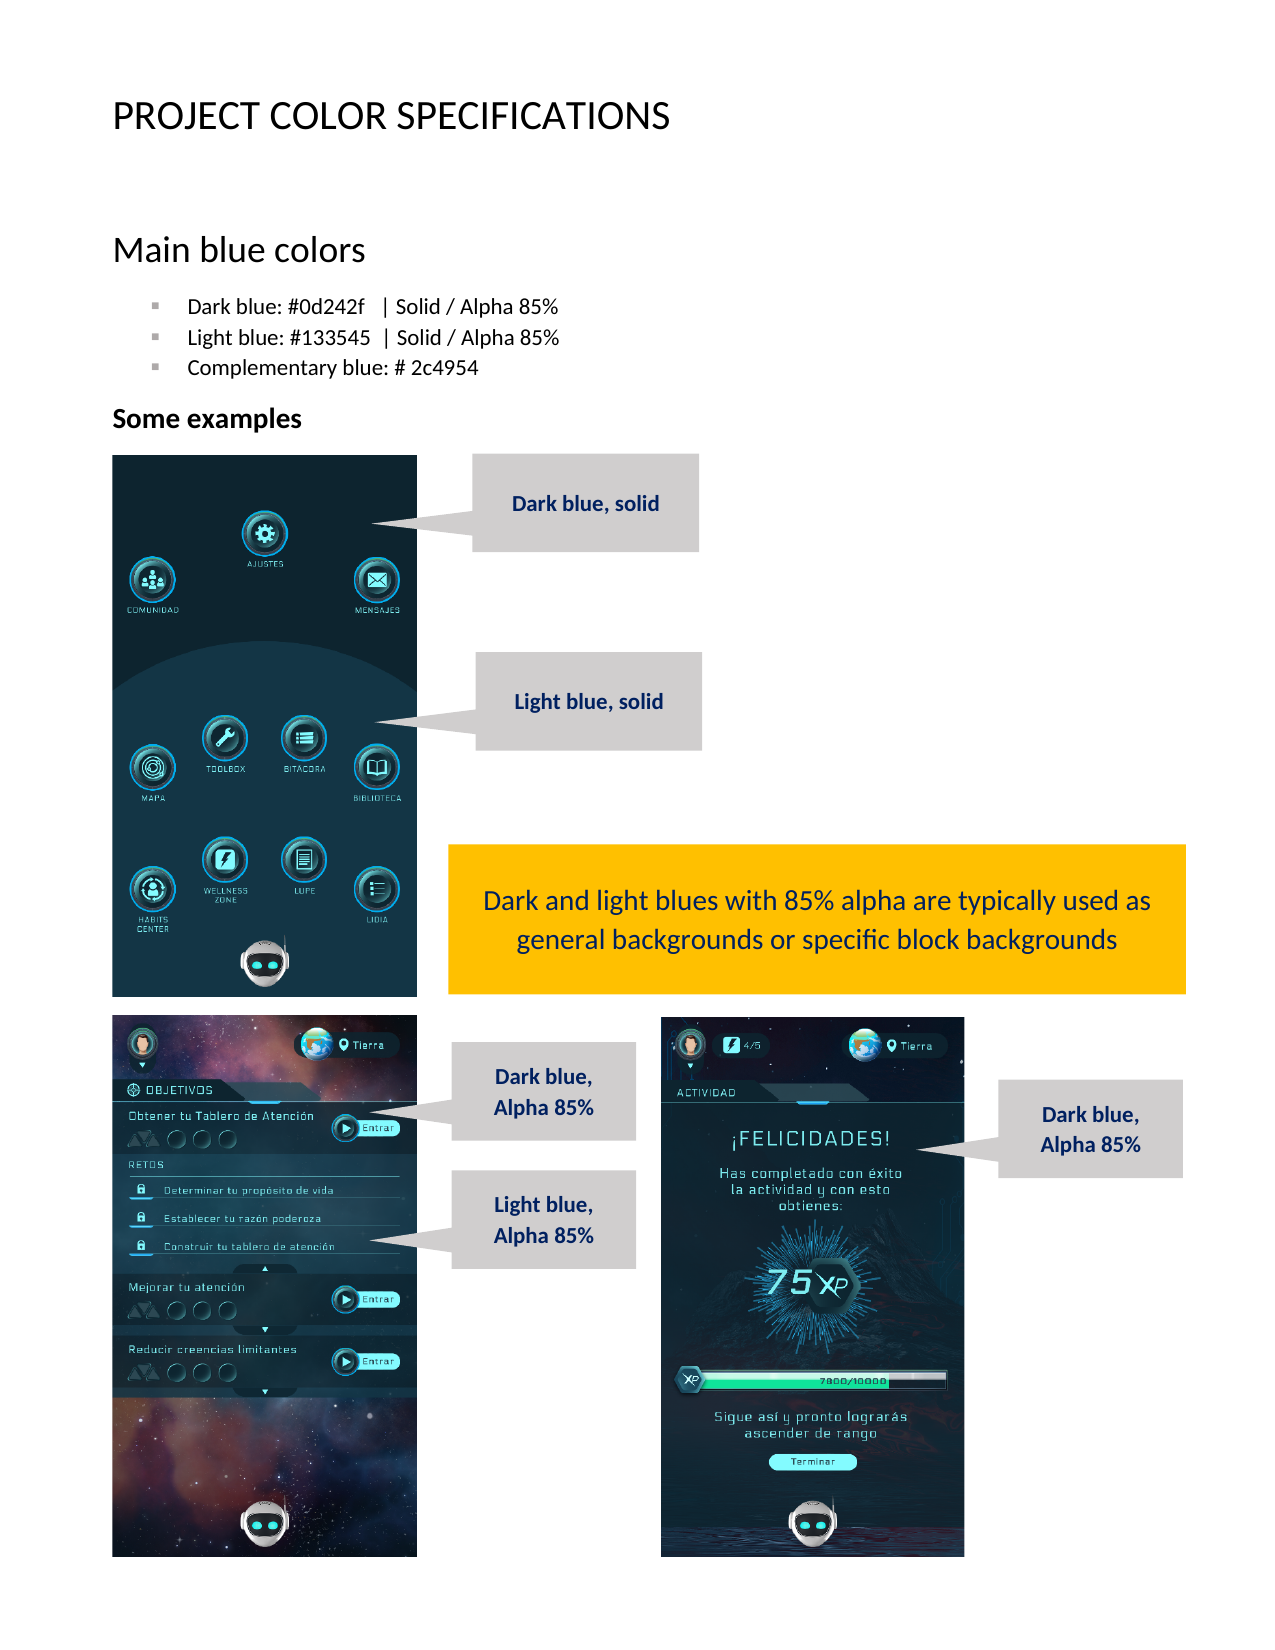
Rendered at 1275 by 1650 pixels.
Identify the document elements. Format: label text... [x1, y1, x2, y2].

picture [112, 1015, 417, 1557]
picture [661, 1017, 965, 1557]
list Complementary blue: # 2c4954 [150, 353, 1163, 381]
text Main blue colors [112, 226, 1163, 272]
list Dark blue: #0d242f | Solid / Alpha 85% [150, 292, 1163, 321]
picture [112, 455, 417, 997]
list Light blue: #133545 | Solid / Alpha 85% [150, 323, 1163, 351]
text PROJECT COLOR SPECIFICATIONS [112, 89, 1163, 139]
text Some examples [112, 400, 1163, 435]
